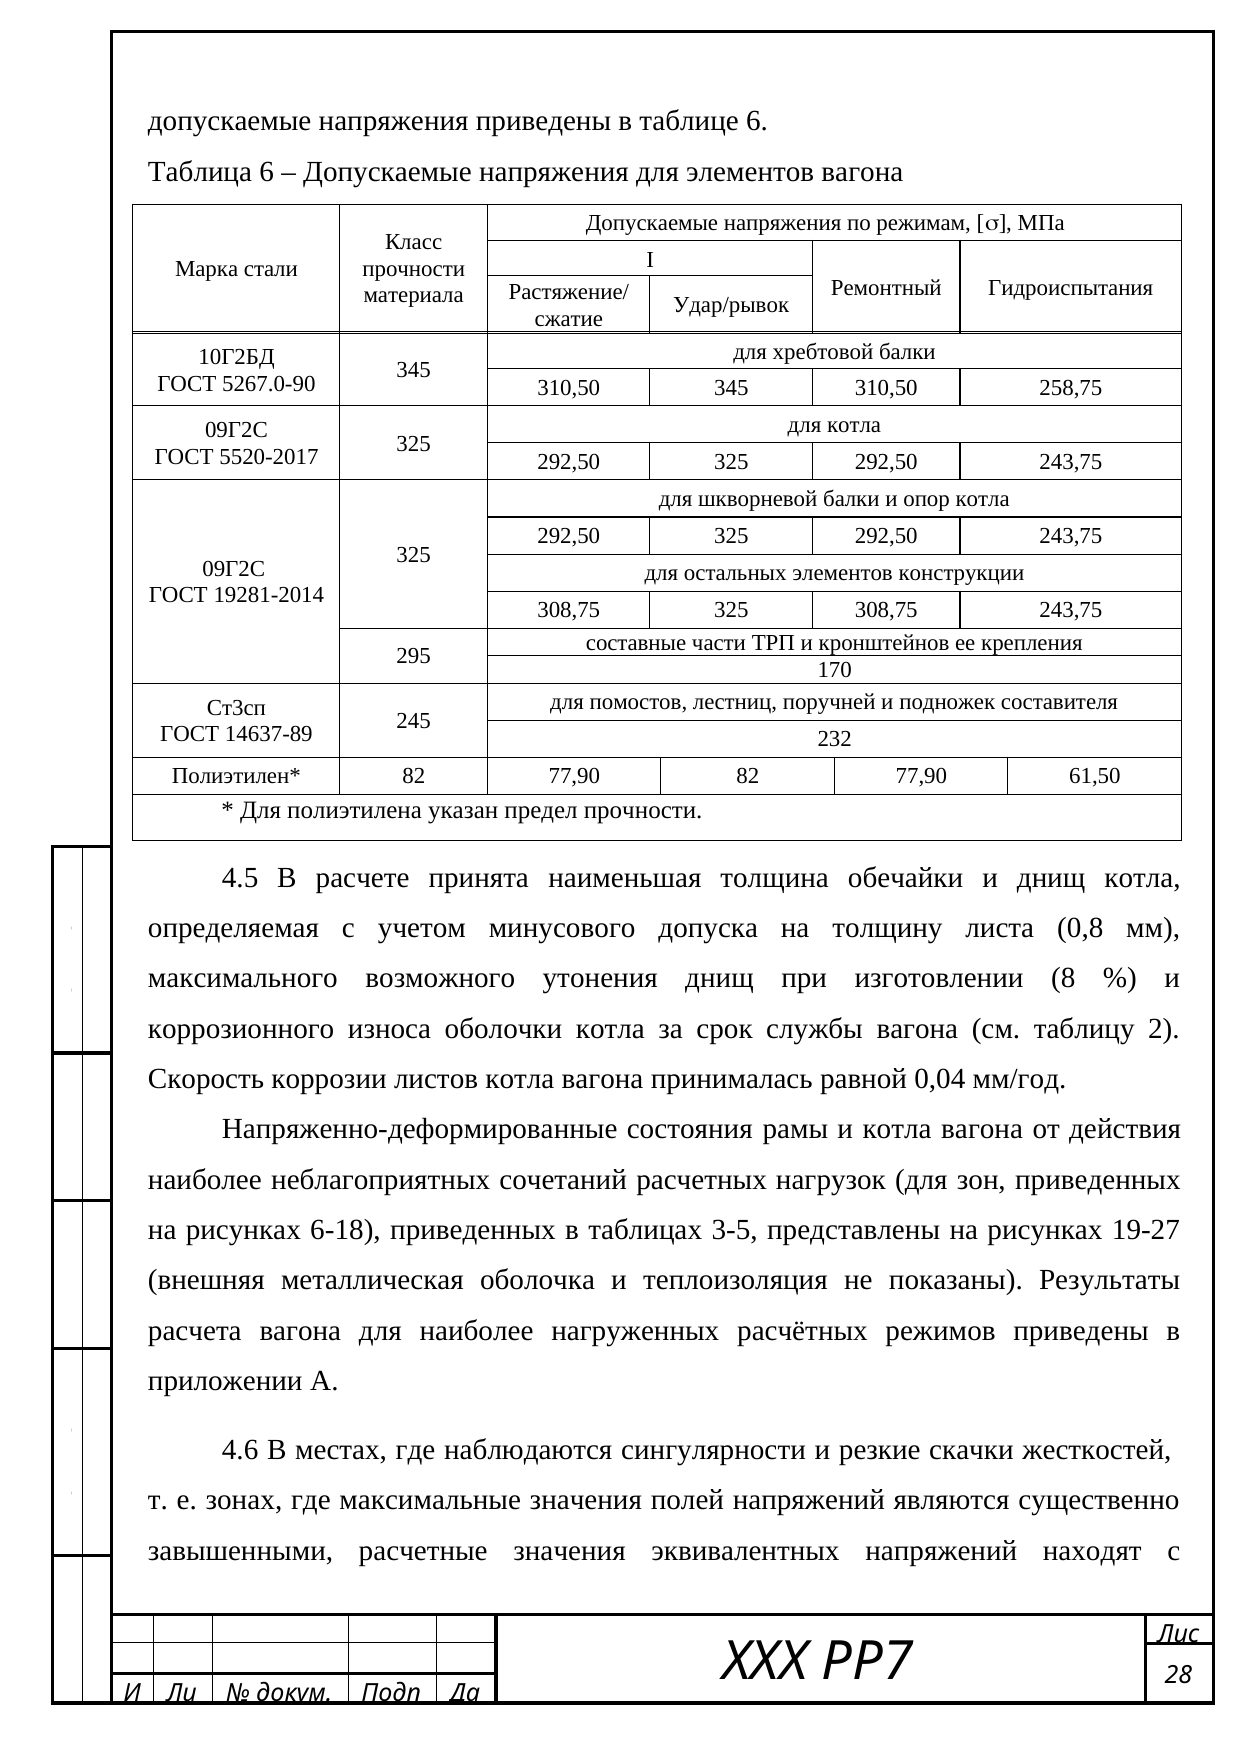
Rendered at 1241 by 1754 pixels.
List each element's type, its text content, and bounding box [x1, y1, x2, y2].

table_cell для шкворневой балки и опор котла [488, 480, 1181, 516]
text Таблица 6 – Допускаемые напряжения для элементов вагона [148, 154, 1169, 187]
table_cell Ст3сп ГОСТ 14637-89 [133, 684, 339, 757]
table_cell Ремонтный [813, 241, 959, 331]
table_header Марка стали [133, 205, 339, 331]
table_cell 292,50 [813, 518, 959, 553]
table_cell 325 [340, 406, 487, 479]
table_cell 243,75 [961, 443, 1181, 479]
table_cell * Для полиэтилена указан предел прочности. [133, 795, 1181, 840]
table_cell для помостов, лестниц, поручней и подножек составителя [488, 684, 1181, 719]
table_cell 170 [488, 656, 1181, 682]
table_cell 77,90 [835, 758, 1007, 794]
table_cell 292,50 [488, 443, 649, 479]
table_cell 232 [488, 721, 1181, 757]
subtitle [148, 103, 1181, 137]
table_cell 292,50 [813, 443, 959, 479]
table_cell 243,75 [961, 518, 1181, 553]
subtitle 4.5 В расчете принята наименьшая толщина обечайки и днищ котла, определяемая с учетом минусового допуска на толщину листа (0,8 мм), максимального возможного утонения днищ при изготовлении (8 %) и коррозионного износа оболочки котла за срок службы вагона (см. таблицу 2). Скорость коррозии листов котла вагона принималась равной 0,04 мм/год. [148, 860, 1181, 1095]
table_cell 77,90 [488, 758, 660, 794]
table_cell 308,75 [813, 592, 959, 628]
table_cell Растяжение/ сжатие [488, 276, 649, 331]
table_cell 245 [340, 684, 487, 757]
table_cell 61,50 [1008, 758, 1181, 794]
table_cell 345 [650, 369, 812, 405]
table_cell 09Г2С ГОСТ 19281-2014 [133, 480, 339, 682]
table_cell Гидроиспытания [961, 241, 1181, 331]
table_cell 325 [340, 480, 487, 628]
table_cell составные части ТРП и кронштейнов ее крепления [488, 629, 1181, 655]
table_cell 310,50 [488, 369, 649, 405]
table_cell 243,75 [961, 592, 1181, 628]
table_cell для котла [488, 406, 1181, 442]
table_cell Полиэтилен* [133, 758, 339, 794]
table_cell для остальных элементов конструкции [488, 555, 1181, 591]
table_cell Удар/рывок [650, 276, 812, 331]
table_cell 345 [340, 334, 487, 405]
table_header Класс прочности материала [340, 205, 487, 331]
table_cell 325 [650, 518, 812, 553]
table_cell 325 [650, 443, 812, 479]
table_cell 292,50 [488, 518, 649, 553]
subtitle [148, 1432, 1181, 1566]
table_cell 308,75 [488, 592, 649, 628]
table_cell 310,50 [813, 369, 959, 405]
table_cell 82 [340, 758, 487, 794]
table_cell I [488, 241, 812, 275]
table_cell 09Г2С ГОСТ 5520-2017 [133, 406, 339, 479]
table_cell 10Г2БД ГОСТ 5267.0-90 [133, 334, 339, 405]
subtitle Напряженно-деформированные состояния рамы и котла вагона от действия наиболее неблагоприятных сочетаний расчетных нагрузок (для зон, приведенных на рисунках 6-18), приведенных в таблицах 3-5, представлены на рисунках 19-27 (внешняя металлическая оболочка и теплоизоляция не показаны). Результаты расчета вагона для наиболее нагруженных расчётных режимов приведены в приложении A. [148, 1112, 1181, 1397]
table_cell для хребтовой балки [488, 334, 1181, 368]
table_cell 258,75 [961, 369, 1181, 405]
table_cell 82 [661, 758, 834, 794]
table_cell 295 [340, 629, 487, 682]
table_cell 325 [650, 592, 812, 628]
table_header Допускаемые напряжения по режимам, [], МПа [488, 205, 1181, 239]
